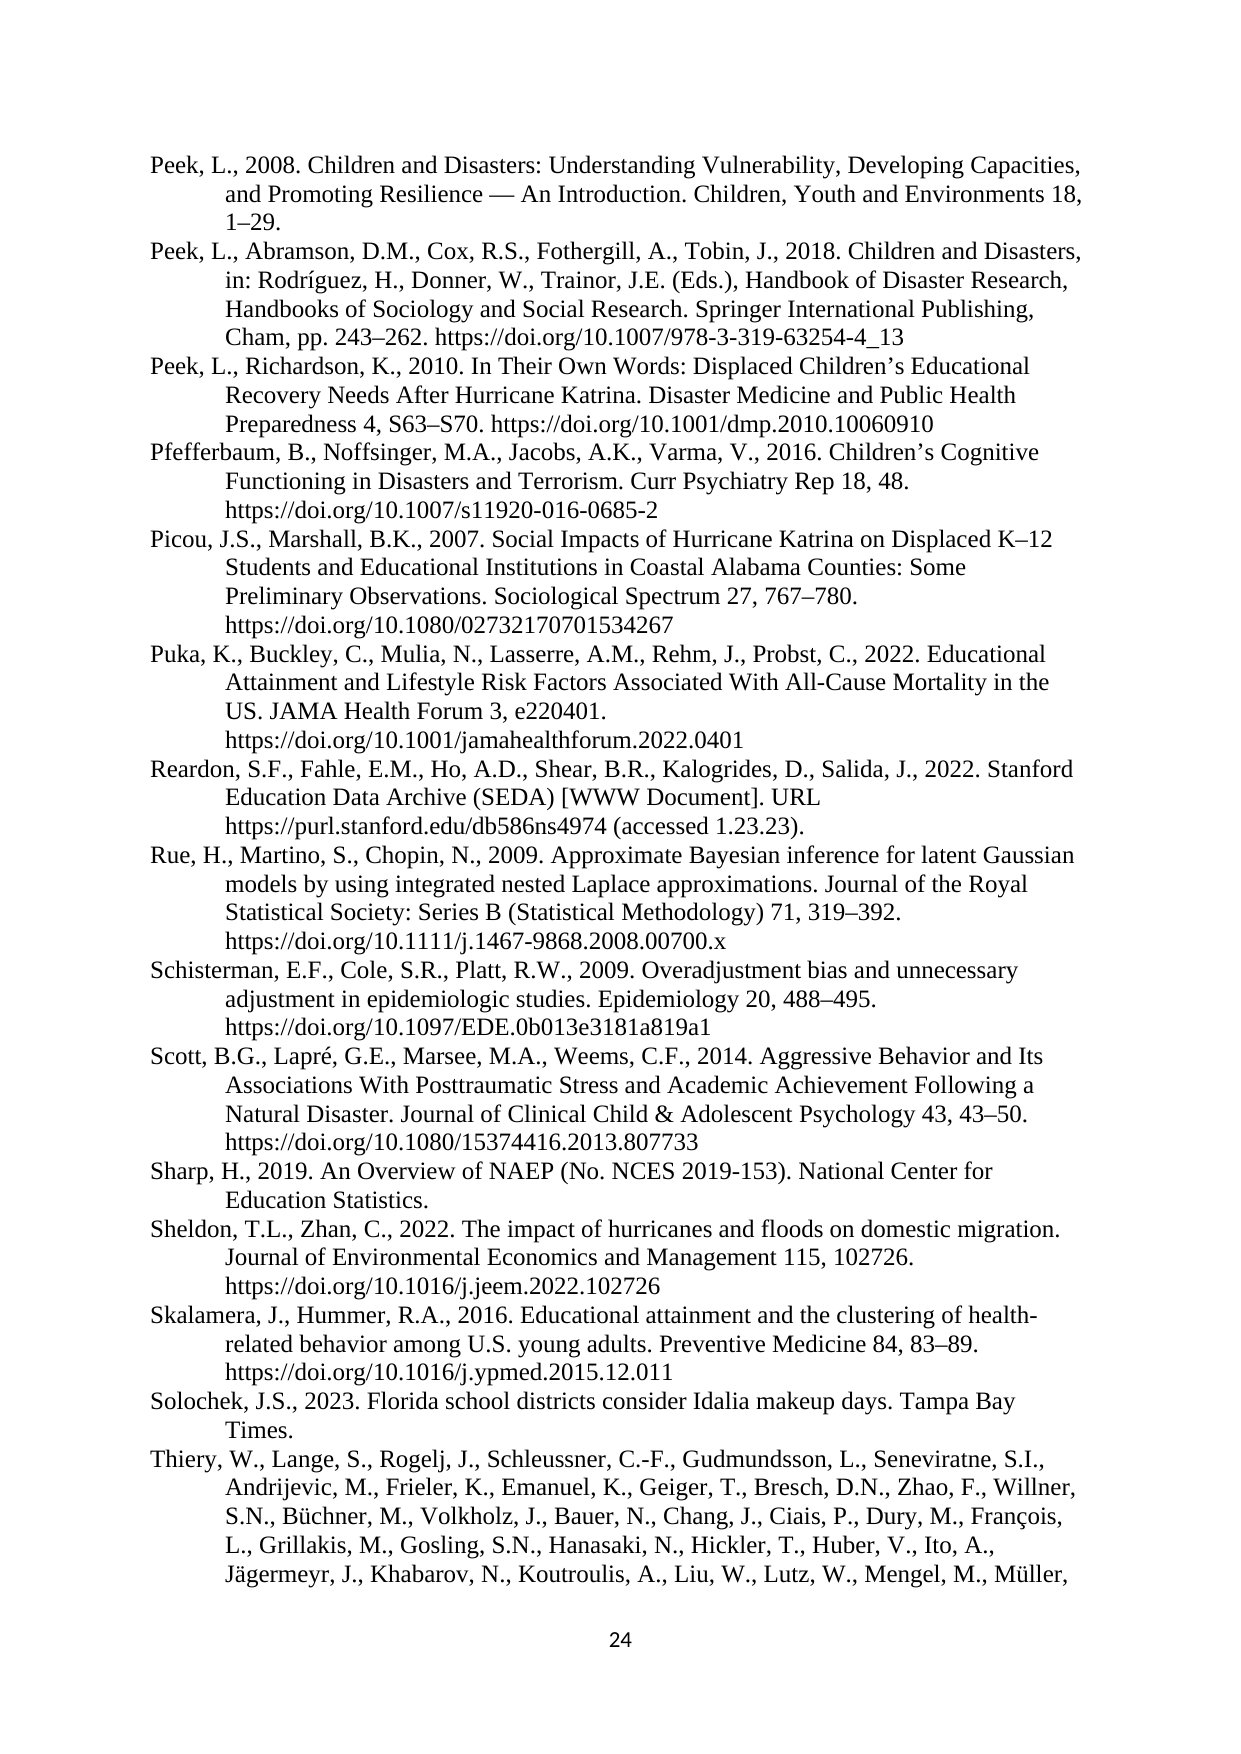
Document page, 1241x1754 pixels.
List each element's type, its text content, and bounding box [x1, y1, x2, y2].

text Rue, H., Martino, S., Chopin, N., 2009. Approximate Bayesian inference for latent Gaussian models by using integrated nested Laplace approximations. Journal of the Royal Statistical Society: Series B (Statistical Methodology) 71, 319–392. https://doi.org/10.1111/j.1467-9868.2008.00700.x [150, 840, 1090, 955]
text Sheldon, T.L., Zhan, C., 2022. The impact of hurricanes and floods on domestic migration. Journal of Environmental Economics and Management 115, 102726. https://doi.org/10.1016/j.jeem.2022.102726 [150, 1214, 1090, 1300]
text Peek, L., Richardson, K., 2010. In Their Own Words: Displaced Children’s Educational Recovery Needs After Hurricane Katrina. Disaster Medicine and Public Health Preparedness 4, S63–S70. https://doi.org/10.1001/dmp.2010.10060910 [150, 351, 1090, 437]
text Peek, L., Abramson, D.M., Cox, R.S., Fothergill, A., Tobin, J., 2018. Children and Disasters, in: Rodríguez, H., Donner, W., Trainor, J.E. (Eds.), Handbook of Disaster Research, Handbooks of Sociology and Social Research. Springer International Publishing, Cham, pp. 243–262. https://doi.org/10.1007/978-3-319-63254-4_13 [150, 236, 1090, 351]
text Scott, B.G., Lapré, G.E., Marsee, M.A., Weems, C.F., 2014. Aggressive Behavior and Its Associations With Posttraumatic Stress and Academic Achievement Following a Natural Disaster. Journal of Clinical Child & Adolescent Psychology 43, 43–50. https://doi.org/10.1080/15374416.2013.807733 [150, 1041, 1090, 1156]
text Pfefferbaum, B., Noffsinger, M.A., Jacobs, A.K., Varma, V., 2016. Children’s Cognitive Functioning in Disasters and Terrorism. Curr Psychiatry Rep 18, 48. https://doi.org/10.1007/s11920-016-0685-2 [150, 437, 1090, 524]
text Puka, K., Buckley, C., Mulia, N., Lasserre, A.M., Rehm, J., Probst, C., 2022. Educational Attainment and Lifestyle Risk Factors Associated With All-Cause Mortality in the US. JAMA Health Forum 3, e220401. https://doi.org/10.1001/jamahealthforum.2022.0401 [150, 639, 1090, 754]
text Skalamera, J., Hummer, R.A., 2016. Educational attainment and the clustering of health-related behavior among U.S. young adults. Preventive Medicine 84, 83–89. https://doi.org/10.1016/j.ypmed.2015.12.011 [150, 1300, 1090, 1386]
text Peek, L., 2008. Children and Disasters: Understanding Vulnerability, Developing Capacities, and Promoting Resilience — An Introduction. Children, Youth and Environments 18, 1–29. [150, 150, 1090, 236]
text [150, 1444, 1090, 1587]
text Solochek, J.S., 2023. Florida school districts consider Idalia makeup days. Tampa Bay Times. [150, 1386, 1090, 1444]
text Sharp, H., 2019. An Overview of NAEP (No. NCES 2019-153). National Center for Education Statistics. [150, 1156, 1090, 1214]
text Reardon, S.F., Fahle, E.M., Ho, A.D., Shear, B.R., Kalogrides, D., Salida, J., 2022. Stanford Education Data Archive (SEDA) [WWW Document]. URL https://purl.stanford.edu/db586ns4974 (accessed 1.23.23). [150, 754, 1090, 840]
text Schisterman, E.F., Cole, S.R., Platt, R.W., 2009. Overadjustment bias and unnecessary adjustment in epidemiologic studies. Epidemiology 20, 488–495. https://doi.org/10.1097/EDE.0b013e3181a819a1 [150, 955, 1090, 1041]
text Picou, J.S., Marshall, B.K., 2007. Social Impacts of Hurricane Katrina on Displaced K–12 Students and Educational Institutions in Coastal Alabama Counties: Some Preliminary Observations. Sociological Spectrum 27, 767–780. https://doi.org/10.1080/02732170701534267 [150, 524, 1090, 639]
